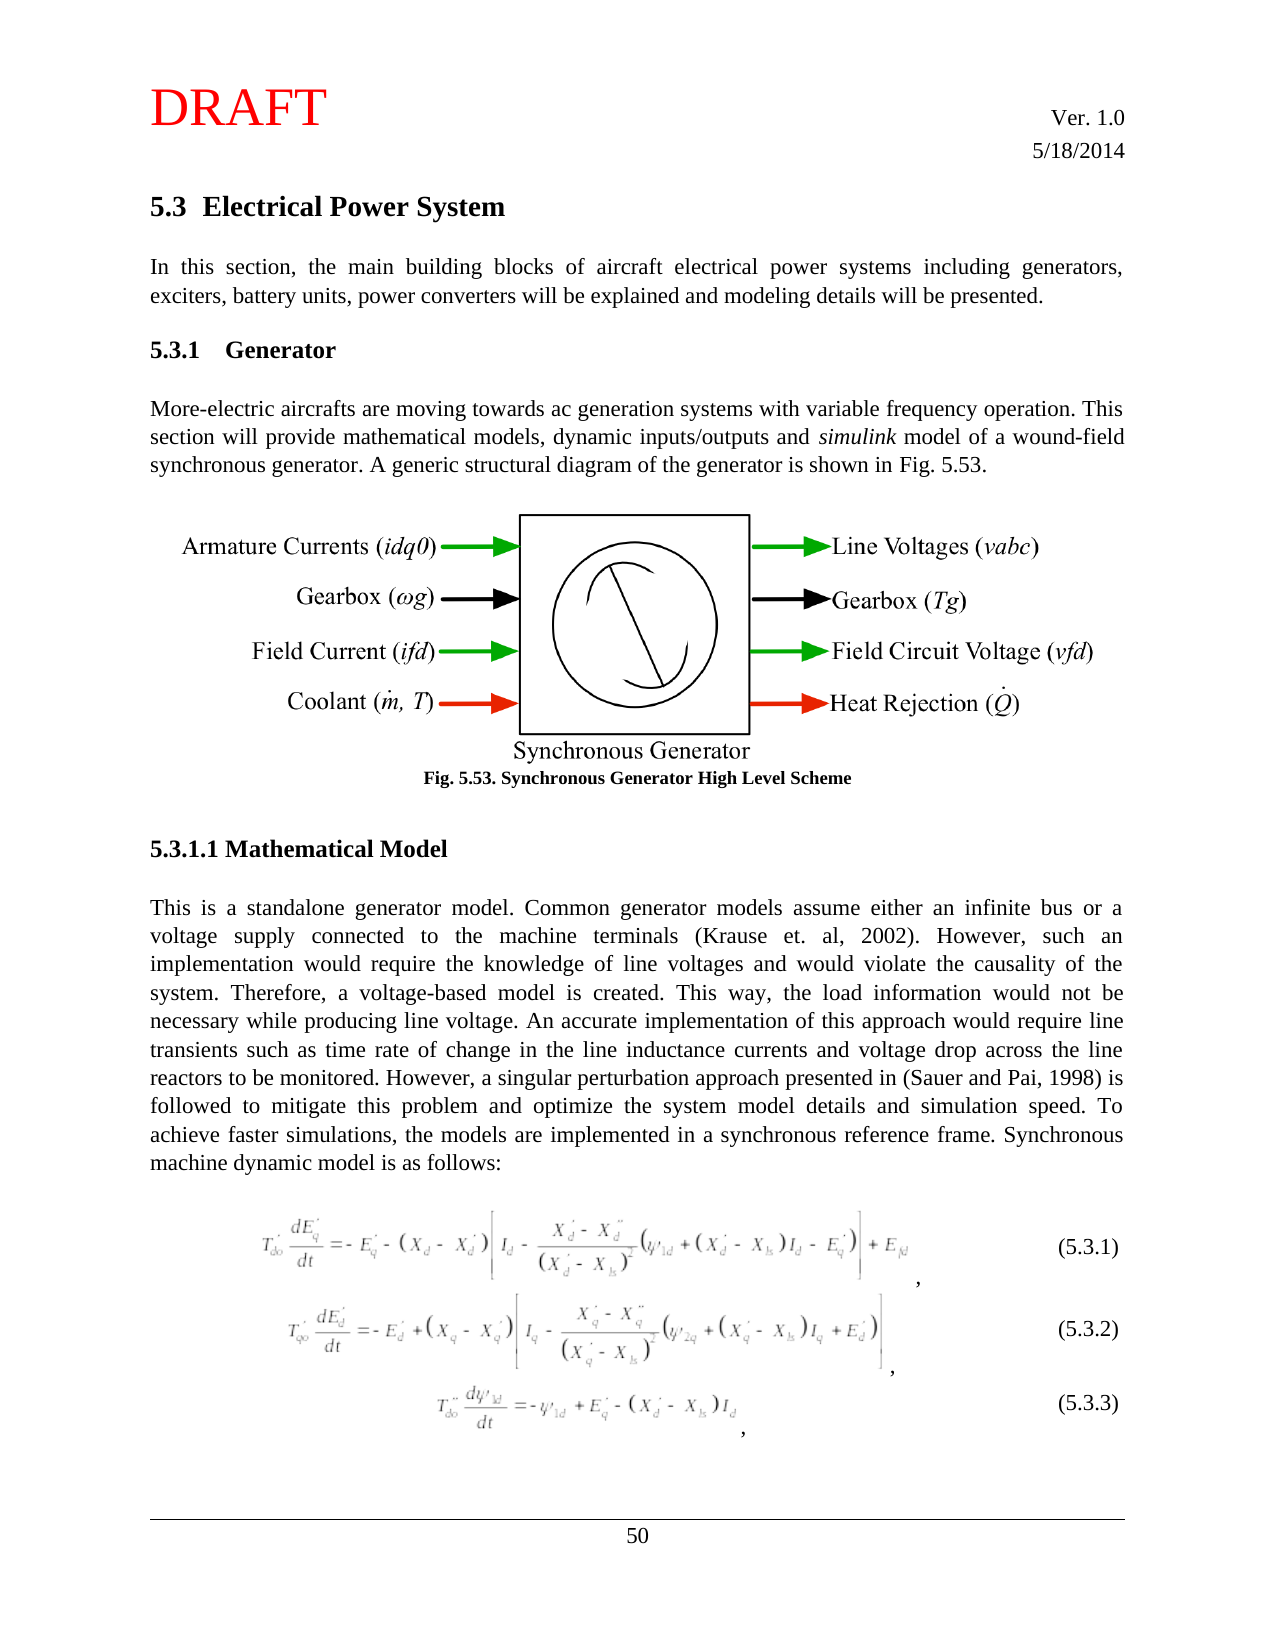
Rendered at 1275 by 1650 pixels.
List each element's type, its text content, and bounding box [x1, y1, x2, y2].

subtitle Mathematical Model [150, 834, 1125, 863]
table_header (5.3.1) [1041, 1206, 1136, 1289]
table_cell , [139, 1289, 1041, 1379]
picture [181, 508, 1094, 767]
subtitle Generator [150, 335, 1125, 364]
table_header , [139, 1206, 1041, 1289]
table_cell , [139, 1379, 1041, 1439]
text This is a standalone generator model. Common generator models assume either an infinite bus or a voltage supply connected to the machine terminals (Krause et. al, 2002). However, such an implementation would require the knowledge of line voltages and would violate the causality of the system. Therefore, a voltage-based model is created. This way, the load information would not be necessary while producing line voltage. An accurate implementation of this approach would require line transients such as time rate of change in the line inductance currents and voltage drop across the line reactors to be monitored. However, a singular perturbation approach presented in (Sauer and Pai, 1998) is followed to mitigate this problem and optimize the system model details and simulation speed. To achieve faster simulations, the models are implemented in a synchronous reference frame. Synchronous machine dynamic model is as follows: [150, 893, 1125, 1176]
text In this section, the main building blocks of aircraft electrical power systems including generators, exciters, battery units, power converters will be explained and modeling details will be presented. [150, 253, 1125, 308]
table_cell (5.3.3) [1041, 1379, 1136, 1439]
table_cell (5.3.2) [1041, 1289, 1136, 1379]
subtitle Electrical Power System [150, 189, 1125, 222]
